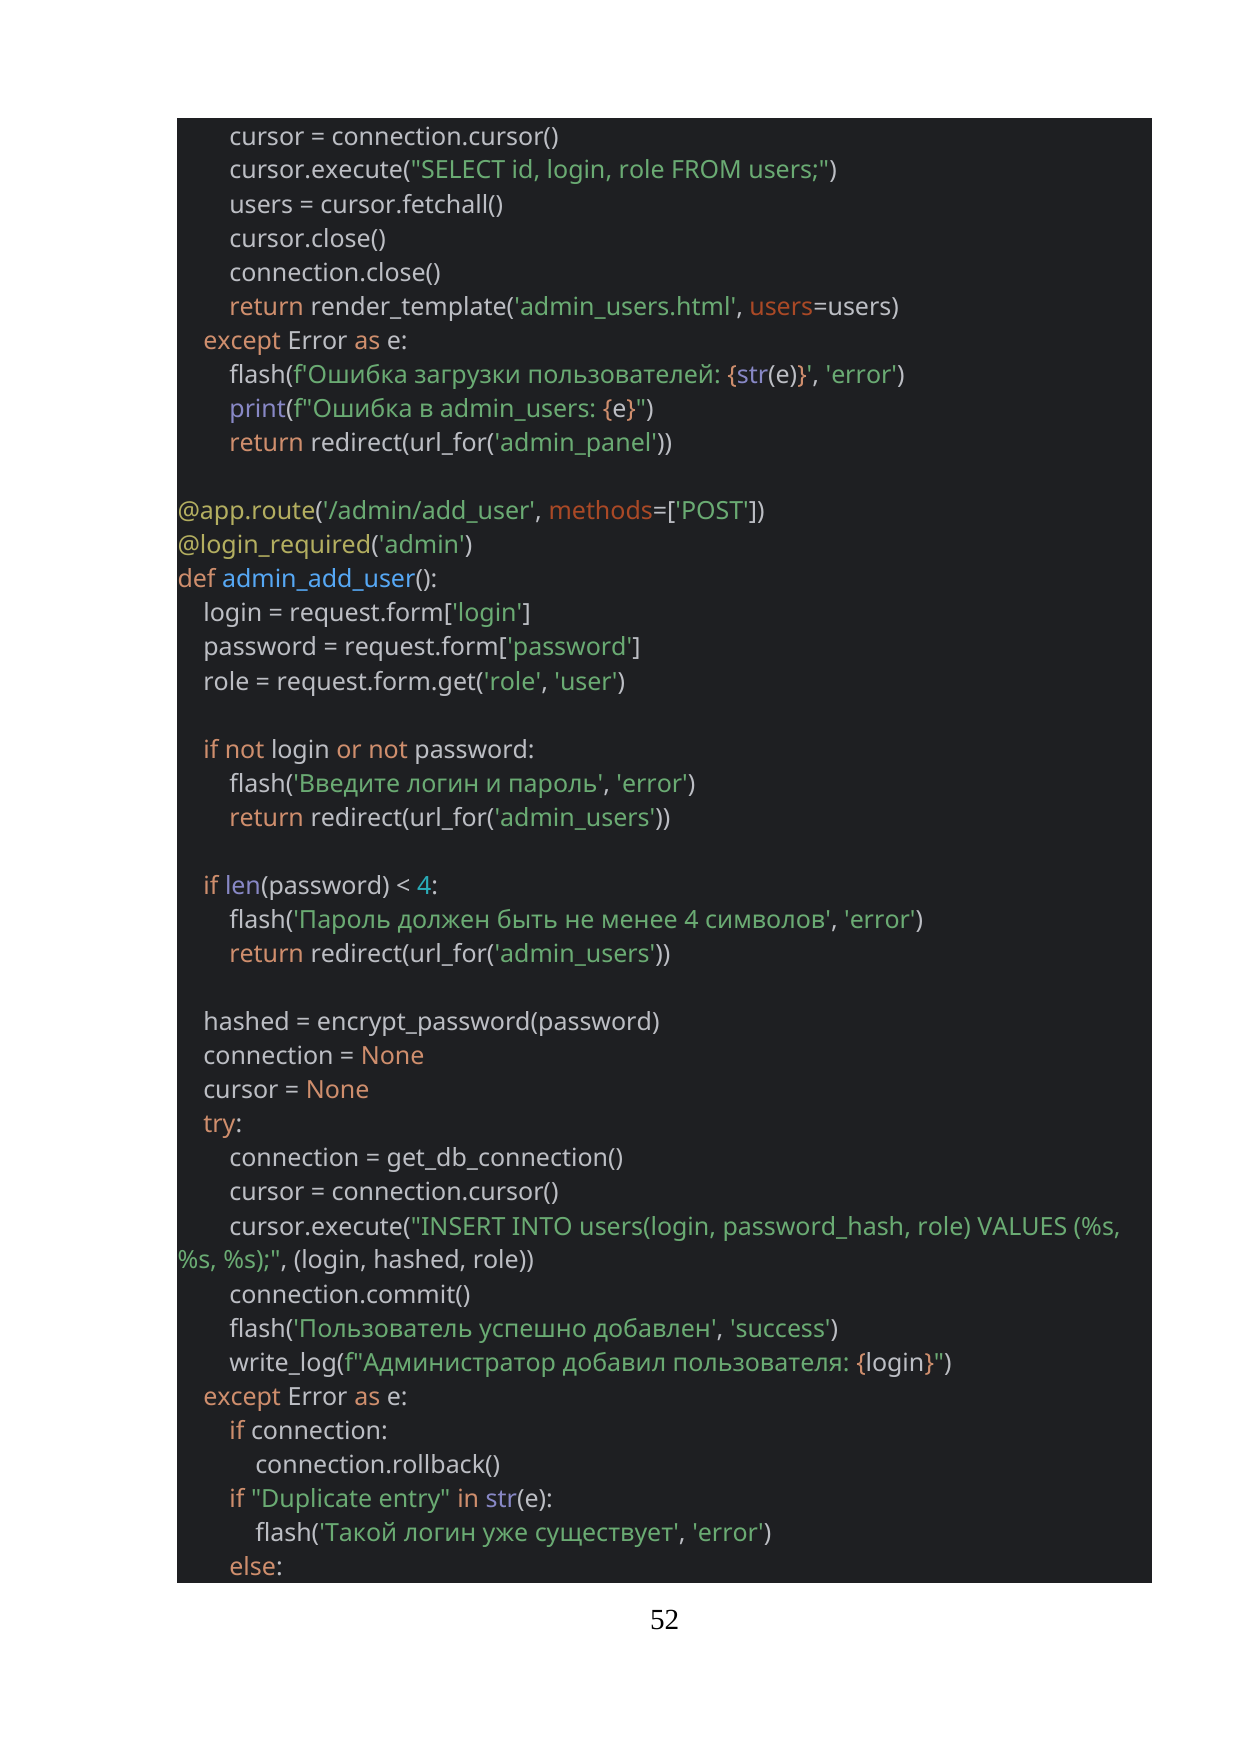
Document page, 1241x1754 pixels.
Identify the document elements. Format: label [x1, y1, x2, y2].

text [177, 118, 1152, 1583]
